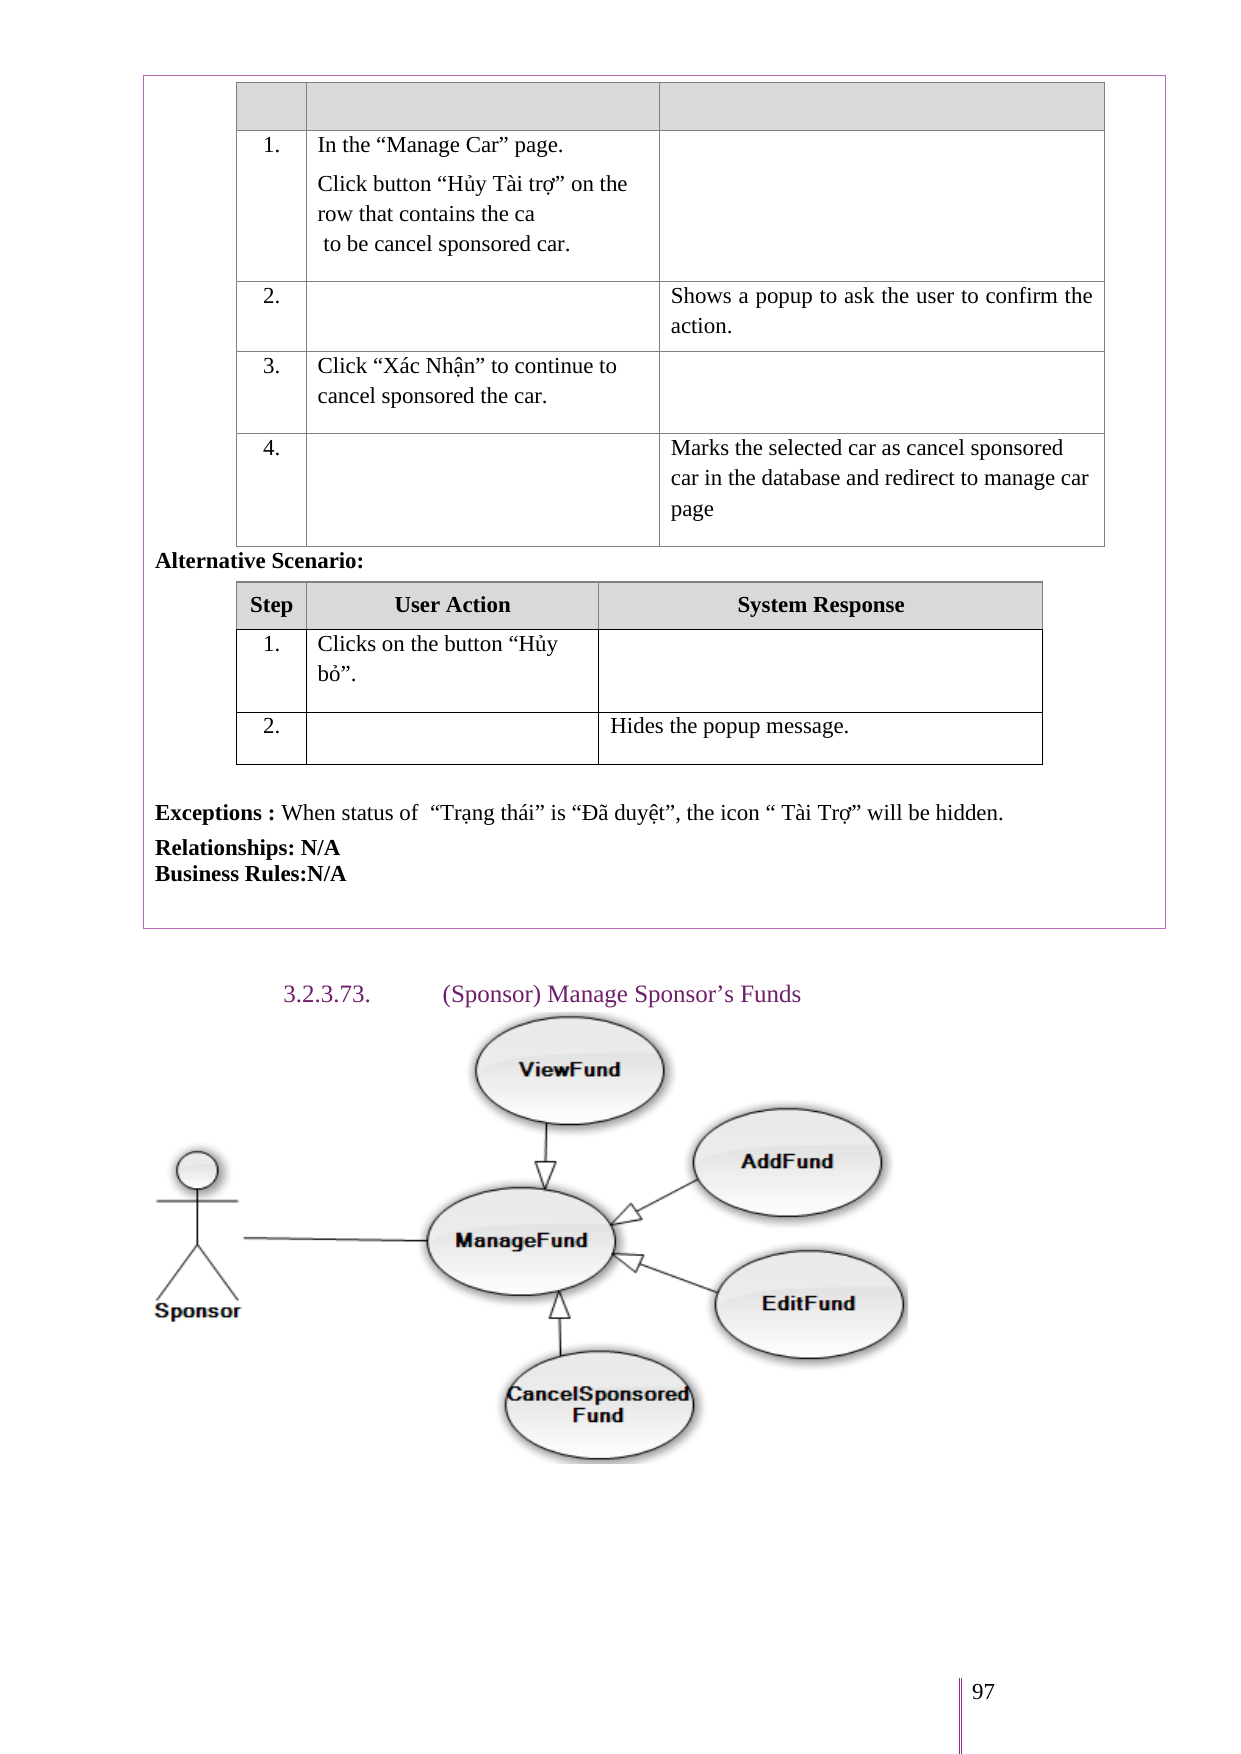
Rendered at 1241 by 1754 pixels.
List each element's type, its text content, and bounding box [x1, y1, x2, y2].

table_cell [144, 76, 1165, 927]
subtitle (Sponsor) Manage Sponsor’s Funds [283, 979, 1165, 1008]
picture [142, 1012, 909, 1464]
